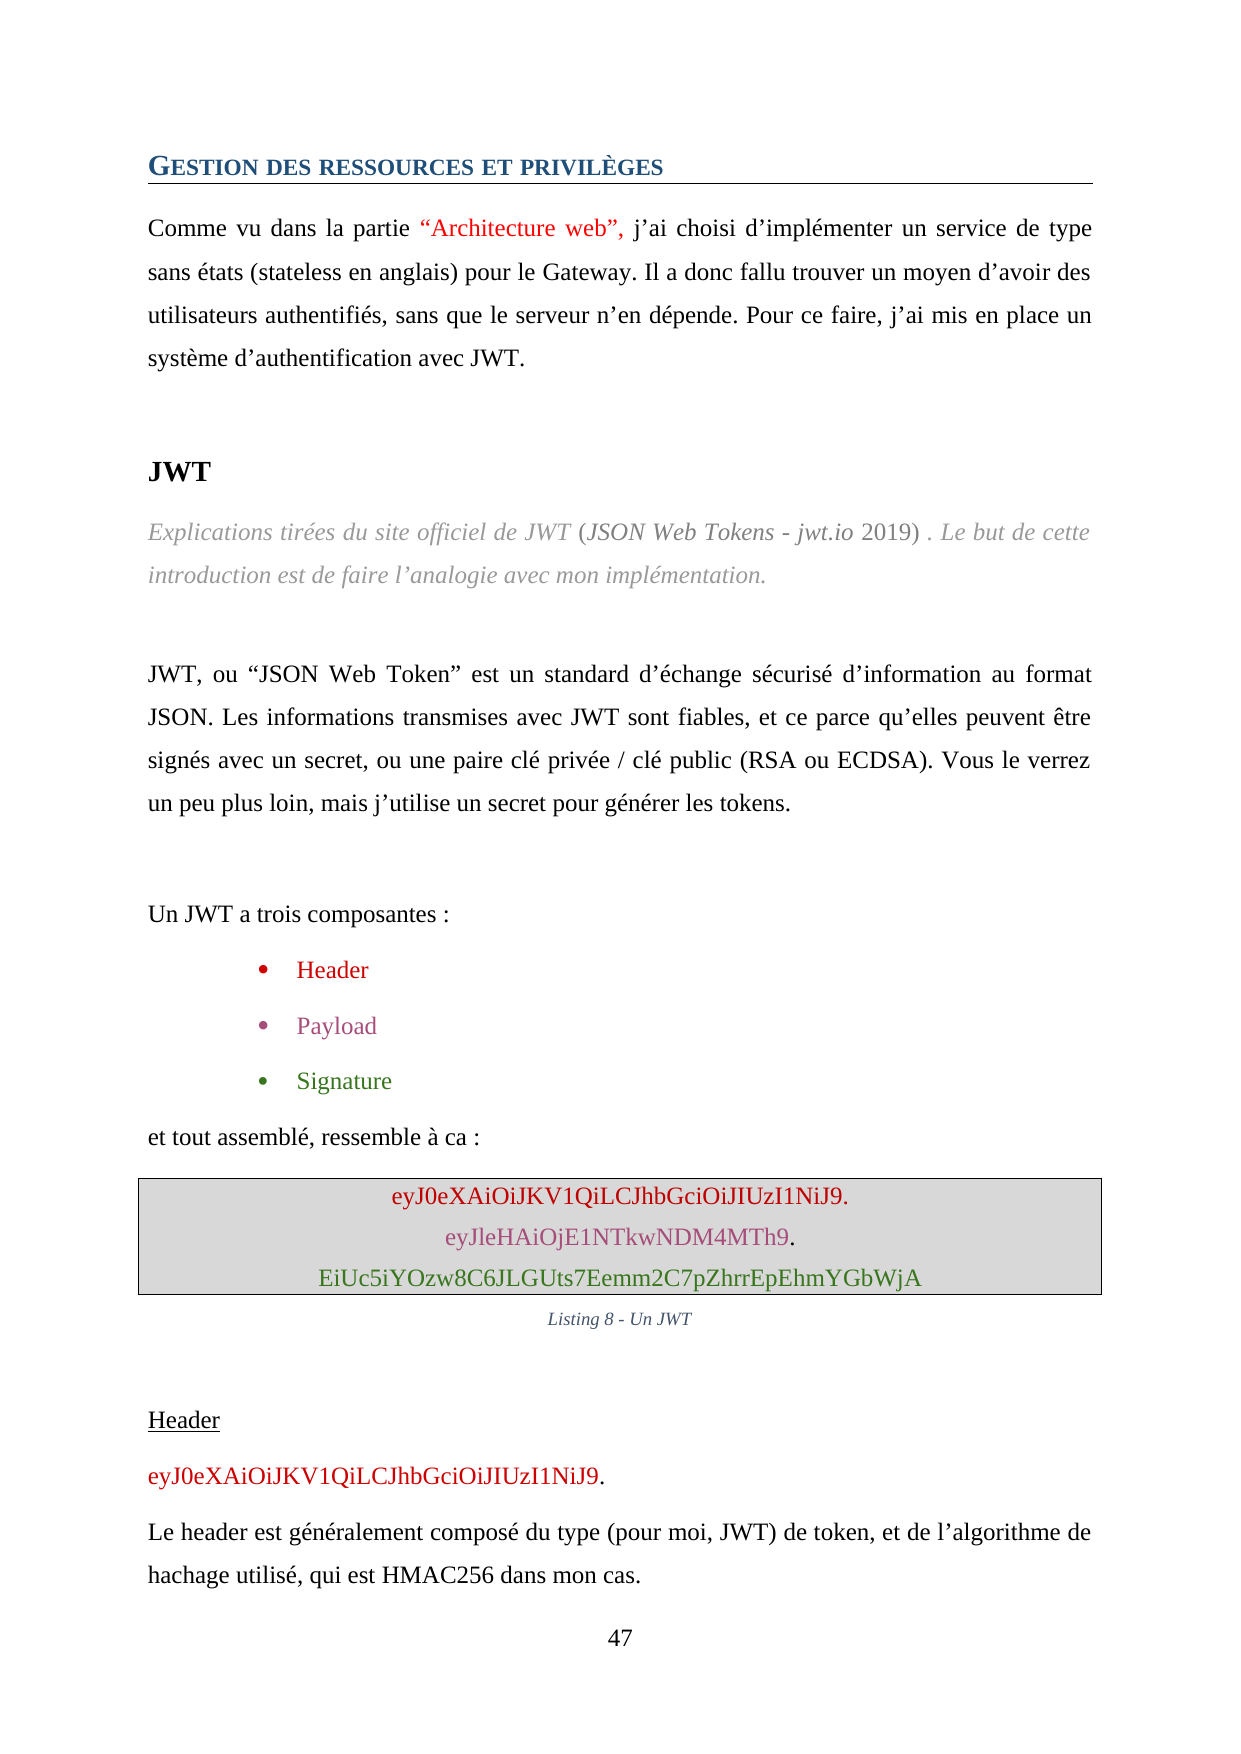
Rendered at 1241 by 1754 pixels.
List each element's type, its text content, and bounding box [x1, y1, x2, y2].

text et tout assemblé, ressemble à ca : [148, 1122, 1093, 1151]
list eyJleHAiOjE1NTkwNDM4MTh9. [139, 1219, 1101, 1251]
list eyJ0eXAiOiJKV1QiLCJhbGciOiJIUzI1NiJ9. [139, 1179, 1101, 1209]
list Header [259, 955, 1093, 984]
text Comme vu dans la partie “Architecture web”, j’ai choisi d’implémenter un service de type sans états (stateless en anglais) pour le Gateway. Il a donc fallu trouver un moyen d’avoir des utilisateurs authentifiés, sans que le serveur n’en dépende. Pour ce faire, j’ai mis en place un système d’authentification avec JWT. [148, 213, 1093, 372]
text JWT, ou “JSON Web Token” est un standard d’échange sécurisé d’information au format JSON. Les informations transmises avec JWT sont fiables, et ce parce qu’elles peuvent être signés avec un secret, ou une paire clé privée / clé public (RSA ou ECDSA). Vous le verrez un peu plus loin, mais j’utilise un secret pour générer les tokens. [148, 659, 1093, 817]
subtitle Gestion des ressources et privilèges [148, 148, 1093, 183]
text Un JWT a trois composantes : [148, 899, 1093, 928]
list EiUc5iYOzw8C6JLGUts7Eemm2C7pZhrrEpEhmYGbWjA [139, 1260, 1101, 1294]
subtitle JWT [148, 454, 1093, 488]
text Explications tirées du site officiel de JWT (JSON Web Tokens - jwt.io 2019) . Le but de cette introduction est de faire l’analogie avec mon implémentation. [148, 517, 1093, 589]
text Header [148, 1406, 1093, 1434]
list Signature [259, 1066, 1093, 1095]
text Le header est généralement composé du type (pour moi, JWT) de token, et de l’algorithme de hachage utilisé, qui est HMAC256 dans mon cas. [148, 1517, 1093, 1589]
text Listing 8 - Un JWT [148, 1308, 1093, 1329]
list Payload [259, 1011, 1093, 1039]
text eyJ0eXAiOiJKV1QiLCJhbGciOiJIUzI1NiJ9. [148, 1461, 1093, 1490]
